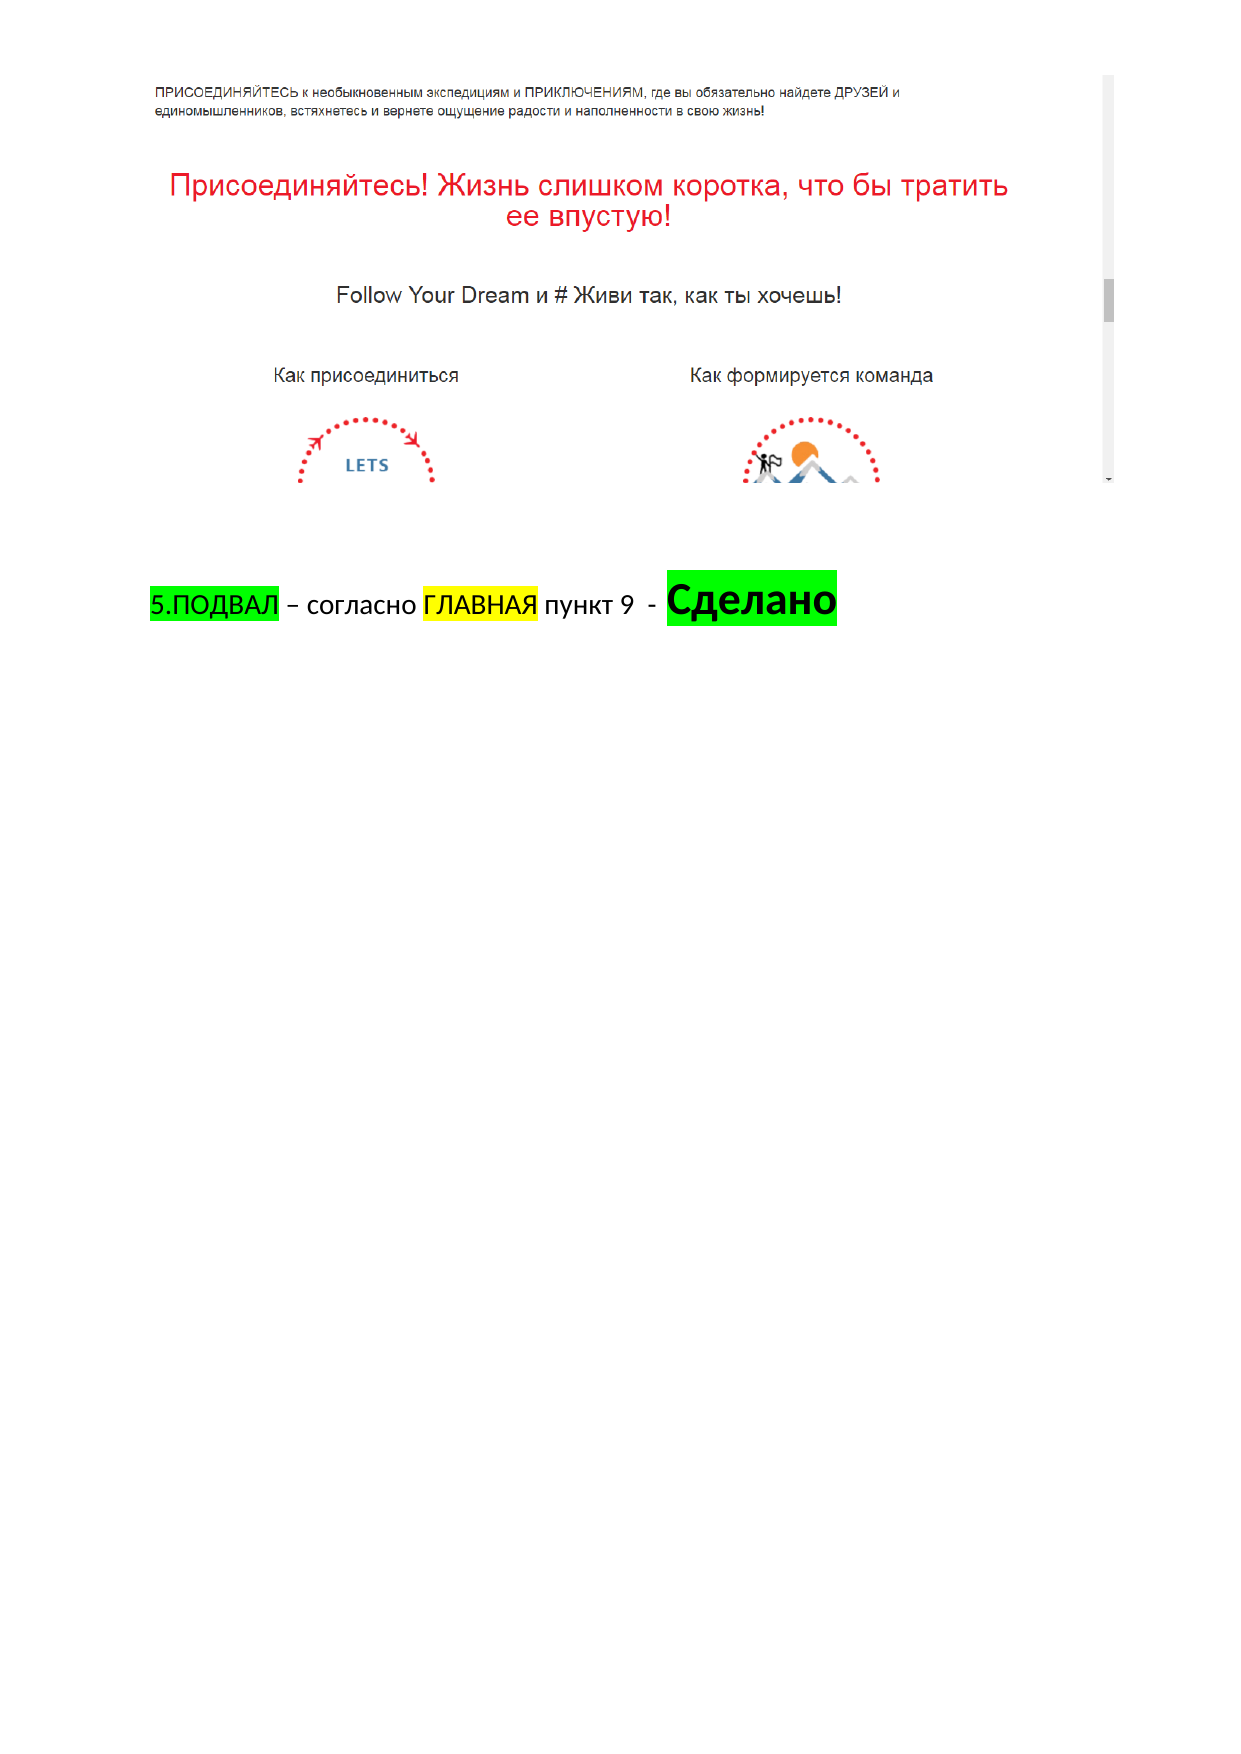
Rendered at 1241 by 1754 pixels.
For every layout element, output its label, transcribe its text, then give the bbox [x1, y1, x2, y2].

picture [75, 75, 1114, 483]
list 5.ПОДВАЛ – согласно ГЛАВНАЯ пункт 9 - Сделано [150, 569, 1165, 626]
